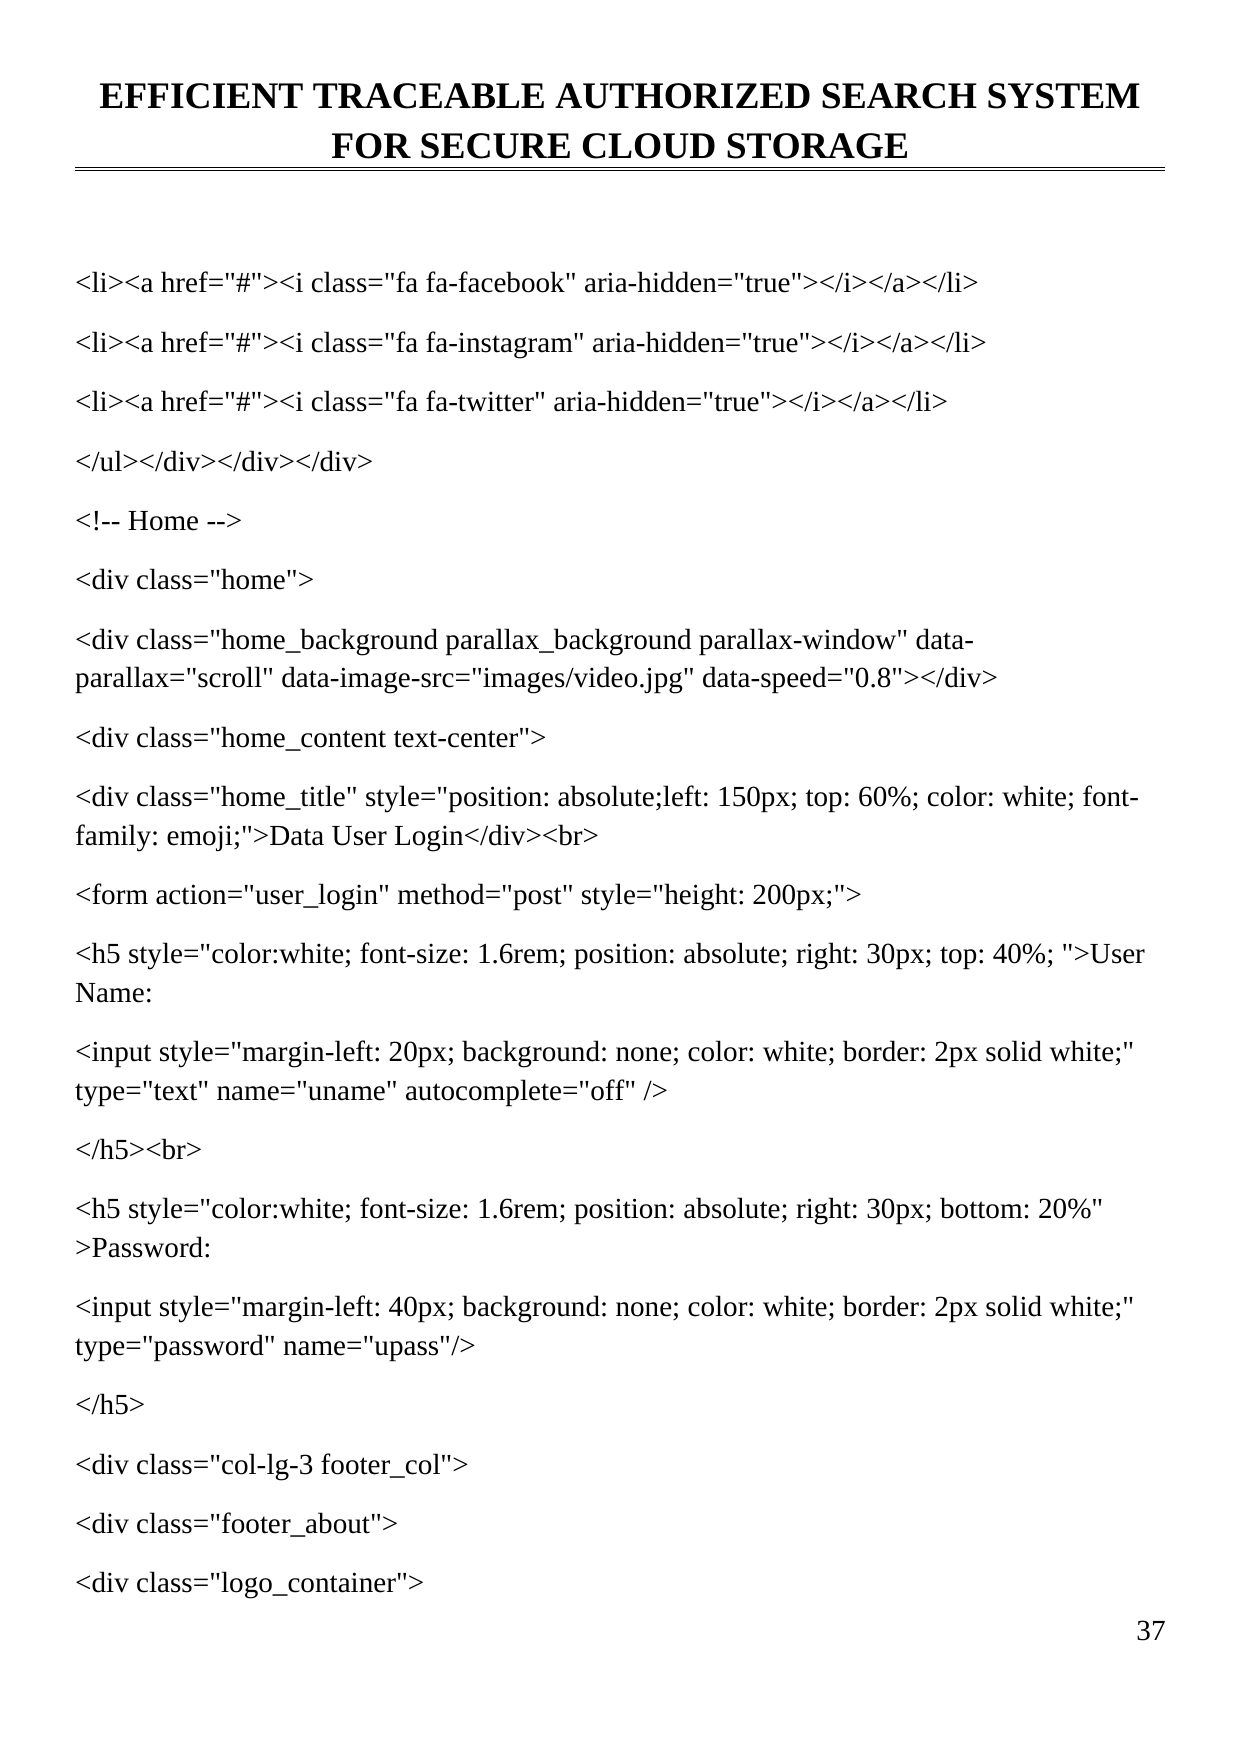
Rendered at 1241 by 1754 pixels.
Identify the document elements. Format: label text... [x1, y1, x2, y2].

text <input style="margin-left: 20px; background: none; color: white; border: 2px solid white;" type="text" name="uname" autocomplete="off" /> [75, 1034, 1165, 1106]
text <div class="col-lg-3 footer_col"> [75, 1447, 1165, 1480]
text <li><a href="#"><i class="fa fa-facebook" aria-hidden="true"></i></a></li> [75, 266, 1165, 299]
text <!-- Home --> [75, 503, 1165, 537]
text <div class="logo_container"> [75, 1566, 1165, 1599]
text <h5 style="color:white; font-size: 1.6rem; position: absolute; right: 30px; top: 40%; ">User Name: [75, 936, 1165, 1008]
text <li><a href="#"><i class="fa fa-twitter" aria-hidden="true"></i></a></li> [75, 384, 1165, 418]
text </h5> [75, 1387, 1165, 1421]
text <div class="home_content text-center"> [75, 720, 1165, 753]
text <form action="user_login" method="post" style="height: 200px;"> [75, 877, 1165, 911]
text </ul></div></div></div> [75, 444, 1165, 477]
text <input style="margin-left: 40px; background: none; color: white; border: 2px solid white;" type="password" name="upass"/> [75, 1289, 1165, 1362]
text <li><a href="#"><i class="fa fa-instagram" aria-hidden="true"></i></a></li> [75, 325, 1165, 358]
text </h5><br> [75, 1132, 1165, 1166]
text <div class="home_background parallax_background parallax-window" data-parallax="scroll" data-image-src="images/video.jpg" data-speed="0.8"></div> [75, 622, 1165, 694]
text <div class="footer_about"> [75, 1506, 1165, 1540]
text <div class="home_title" style="position: absolute;left: 150px; top: 60%; color: white; font-family: emoji;">Data User Login</div><br> [75, 779, 1165, 851]
text <h5 style="color:white; font-size: 1.6rem; position: absolute; right: 30px; bottom: 20%" >Password: [75, 1192, 1165, 1264]
text <div class="home"> [75, 562, 1165, 596]
